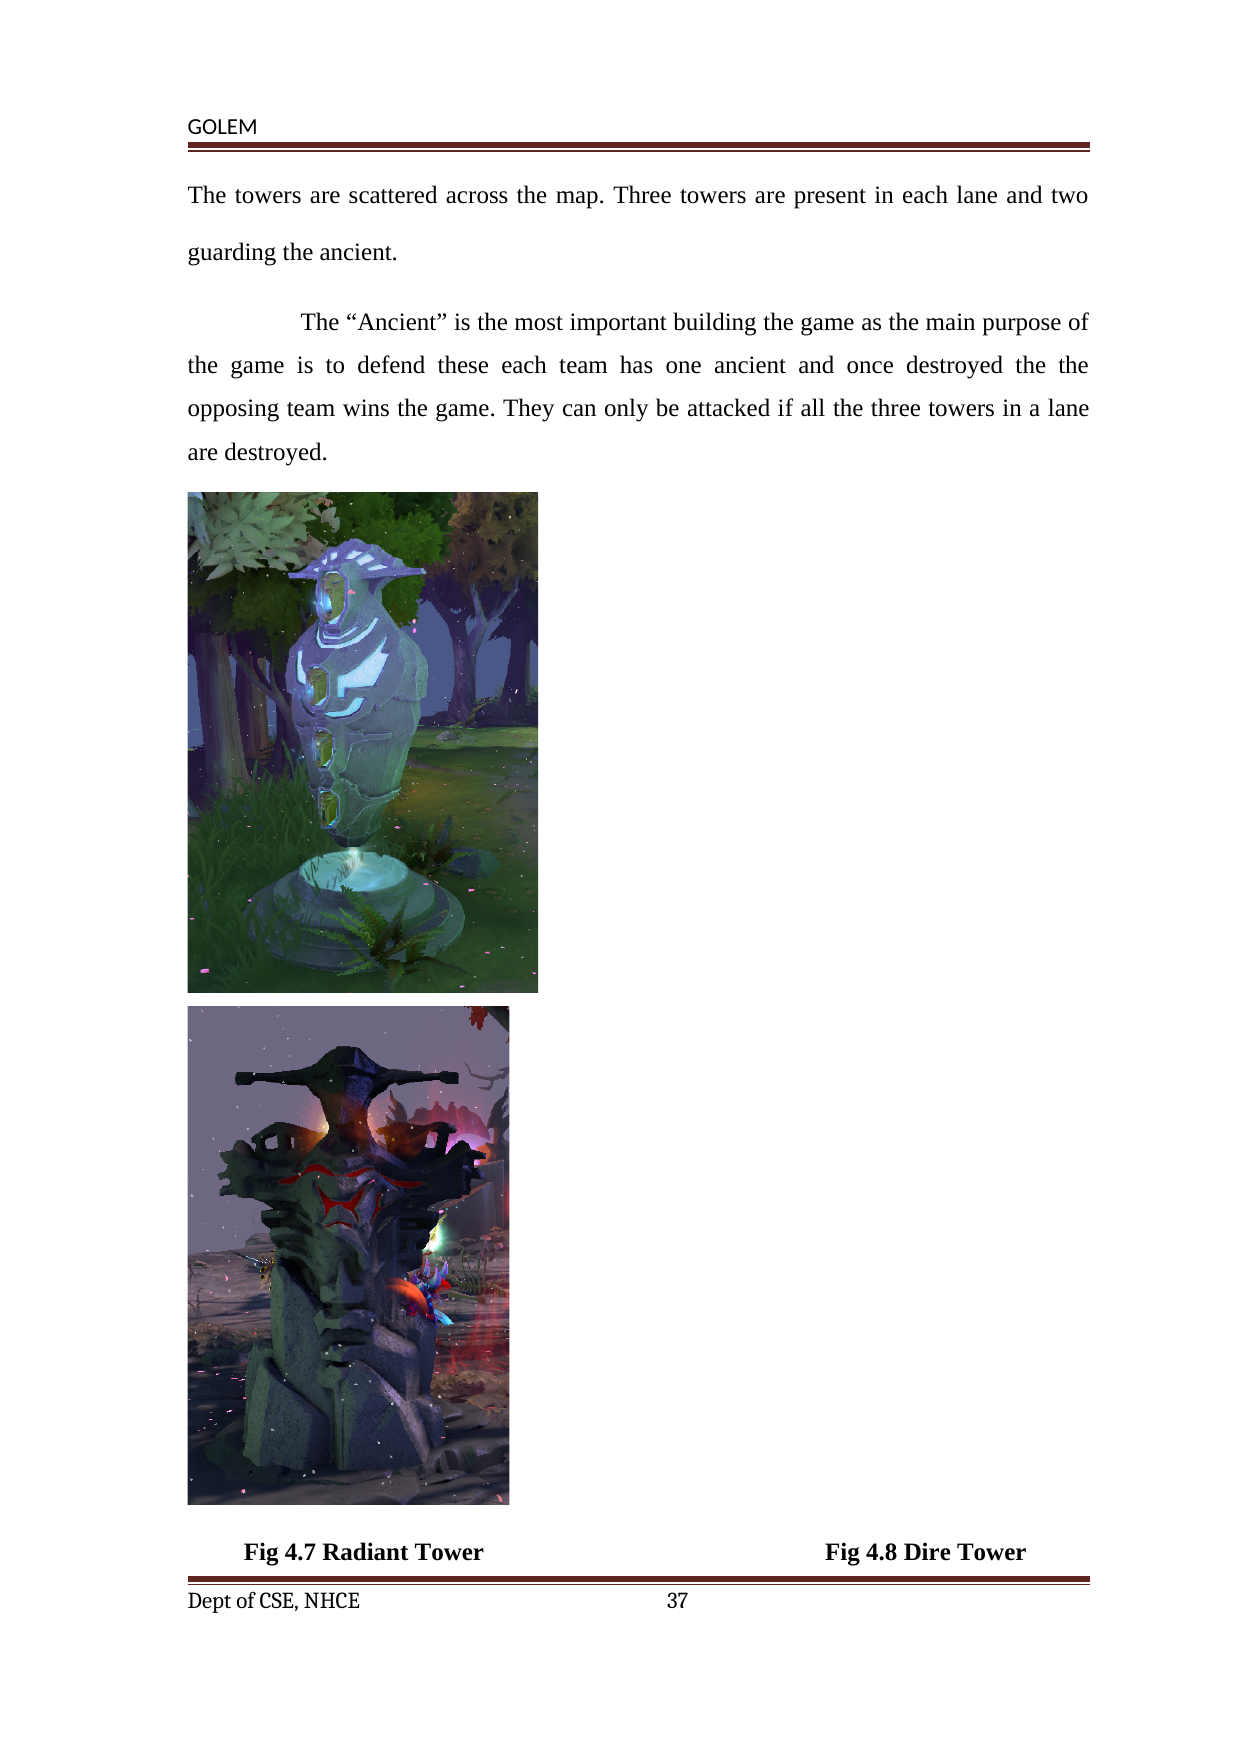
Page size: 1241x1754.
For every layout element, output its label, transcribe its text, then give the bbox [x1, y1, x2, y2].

picture [187, 1006, 510, 1505]
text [187, 180, 1090, 266]
text The “Ancient” is the most important building the game as the main purpose of the game is to defend these each team has one ancient and once destroyed the the opposing team wins the game. They can only be attacked if all the three towers in a lane are destroyed. [187, 307, 1090, 465]
picture [187, 492, 539, 993]
text Fig 4.7 Radiant Tower Fig 4.8 Dire Tower [187, 1537, 1090, 1566]
